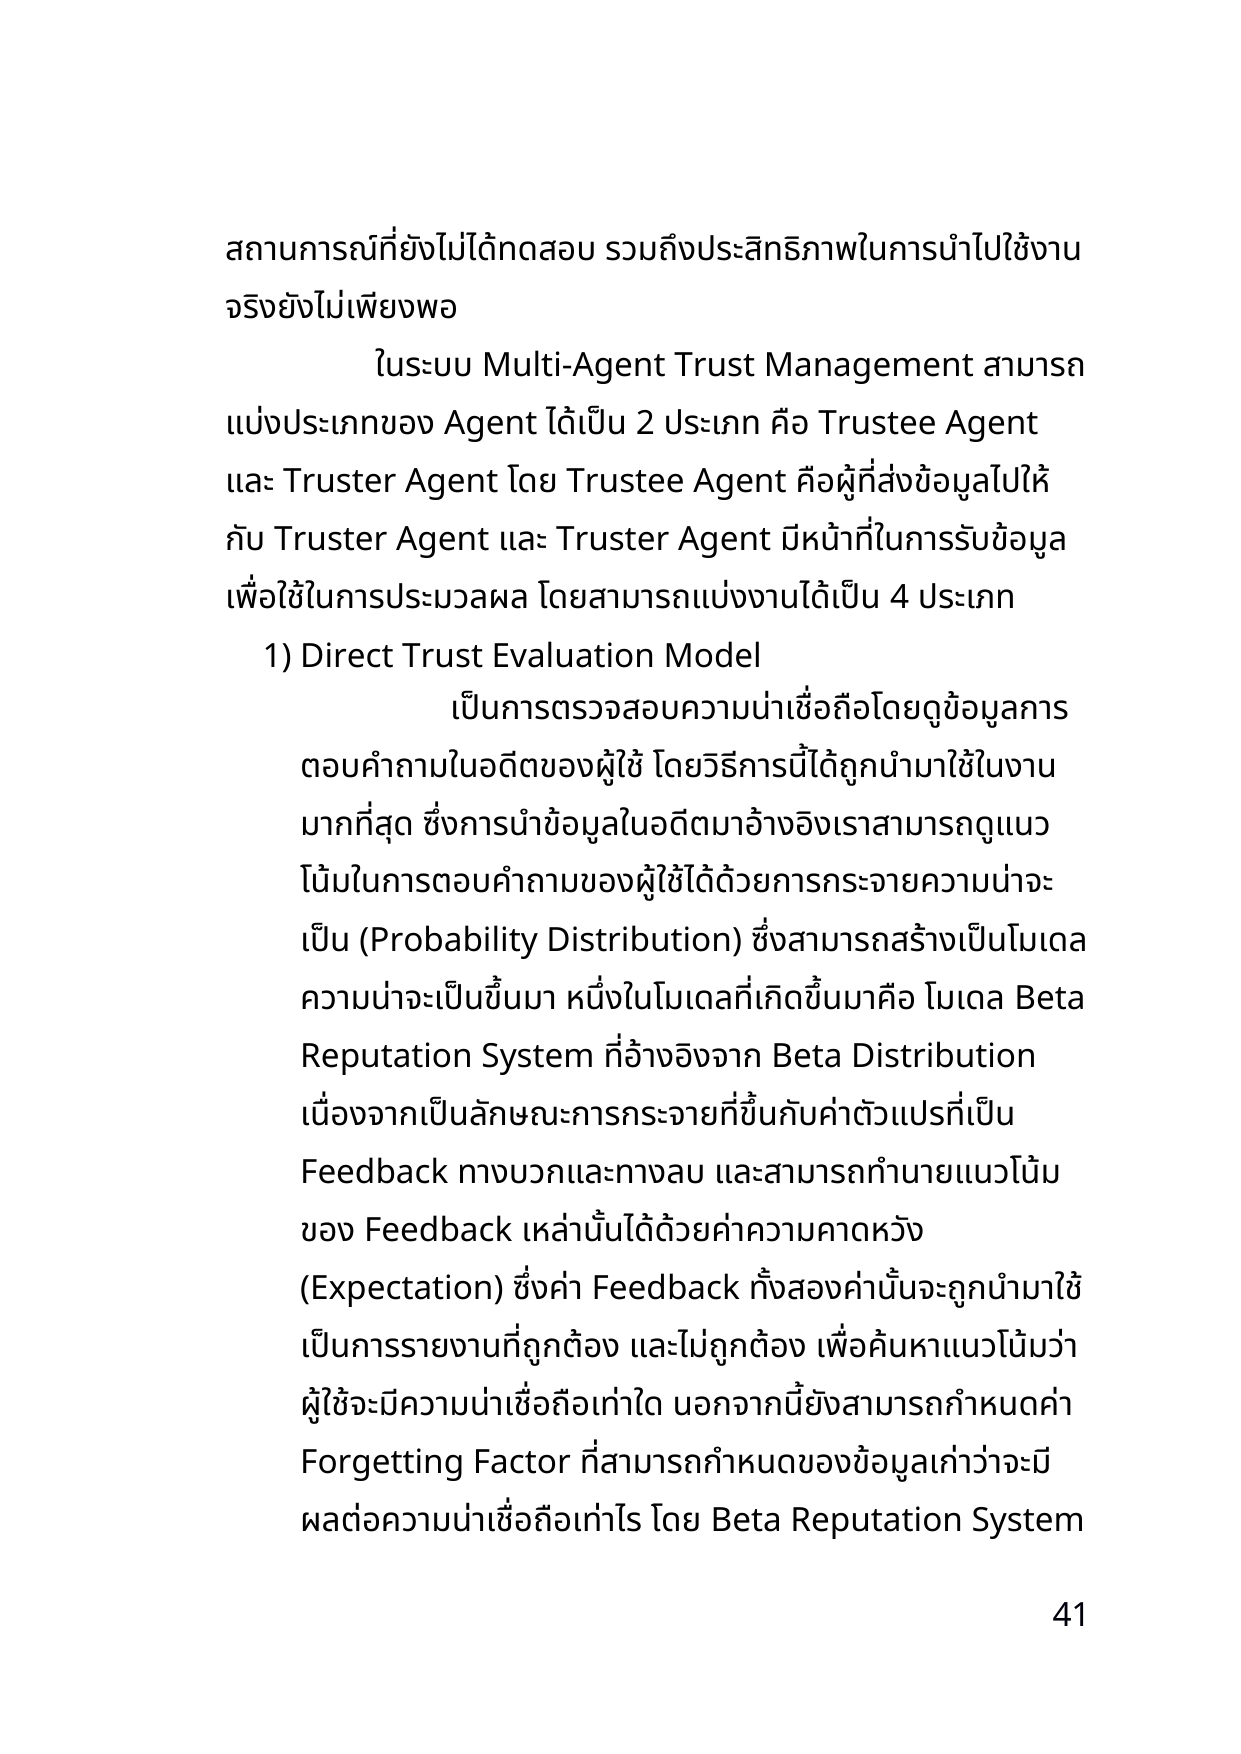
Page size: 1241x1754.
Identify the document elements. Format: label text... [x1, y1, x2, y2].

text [225, 225, 1090, 333]
list Direct Trust Evaluation Model [262, 631, 1090, 677]
text ในระบบ Multi-Agent Trust Management สามารถแบ่งประเภทของ Agent ได้เป็น 2 ประเภท คือ Trustee Agent และ Truster Agent โดย Trustee Agent คือผู้ที่ส่งข้อมูลไปให้กับ Truster Agent และ Truster Agent มีหน้าที่ในการรับข้อมูลเพื่อใช้ในการประมวลผล โดยสามารถแบ่งงานได้เป็น 4 ประเภท [225, 341, 1090, 624]
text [300, 684, 1090, 1547]
